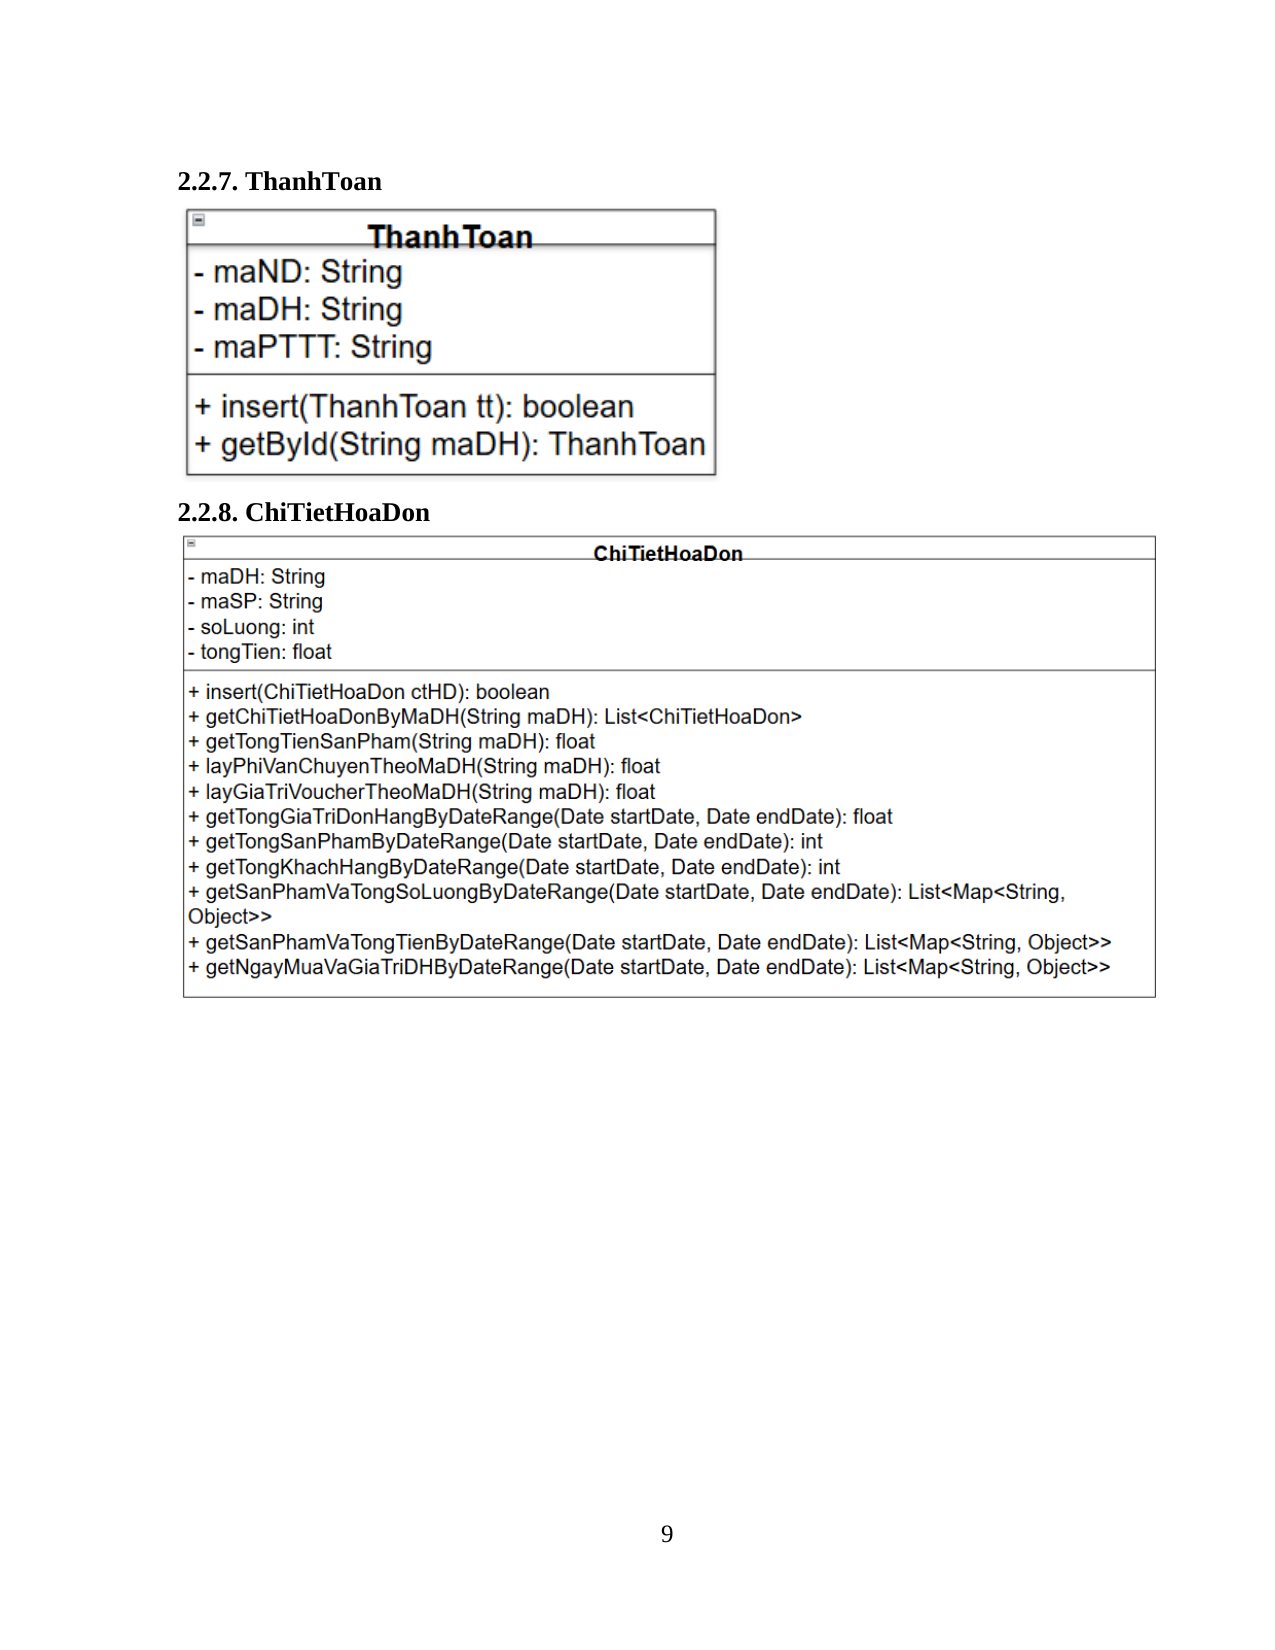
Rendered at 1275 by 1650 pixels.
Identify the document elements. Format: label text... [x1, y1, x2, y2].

picture [177, 527, 1157, 1002]
picture [177, 196, 723, 482]
subtitle 2.2.8. ChiTietHoaDon [177, 496, 1157, 527]
subtitle 2.2.7. ThanhToan [177, 165, 1157, 196]
